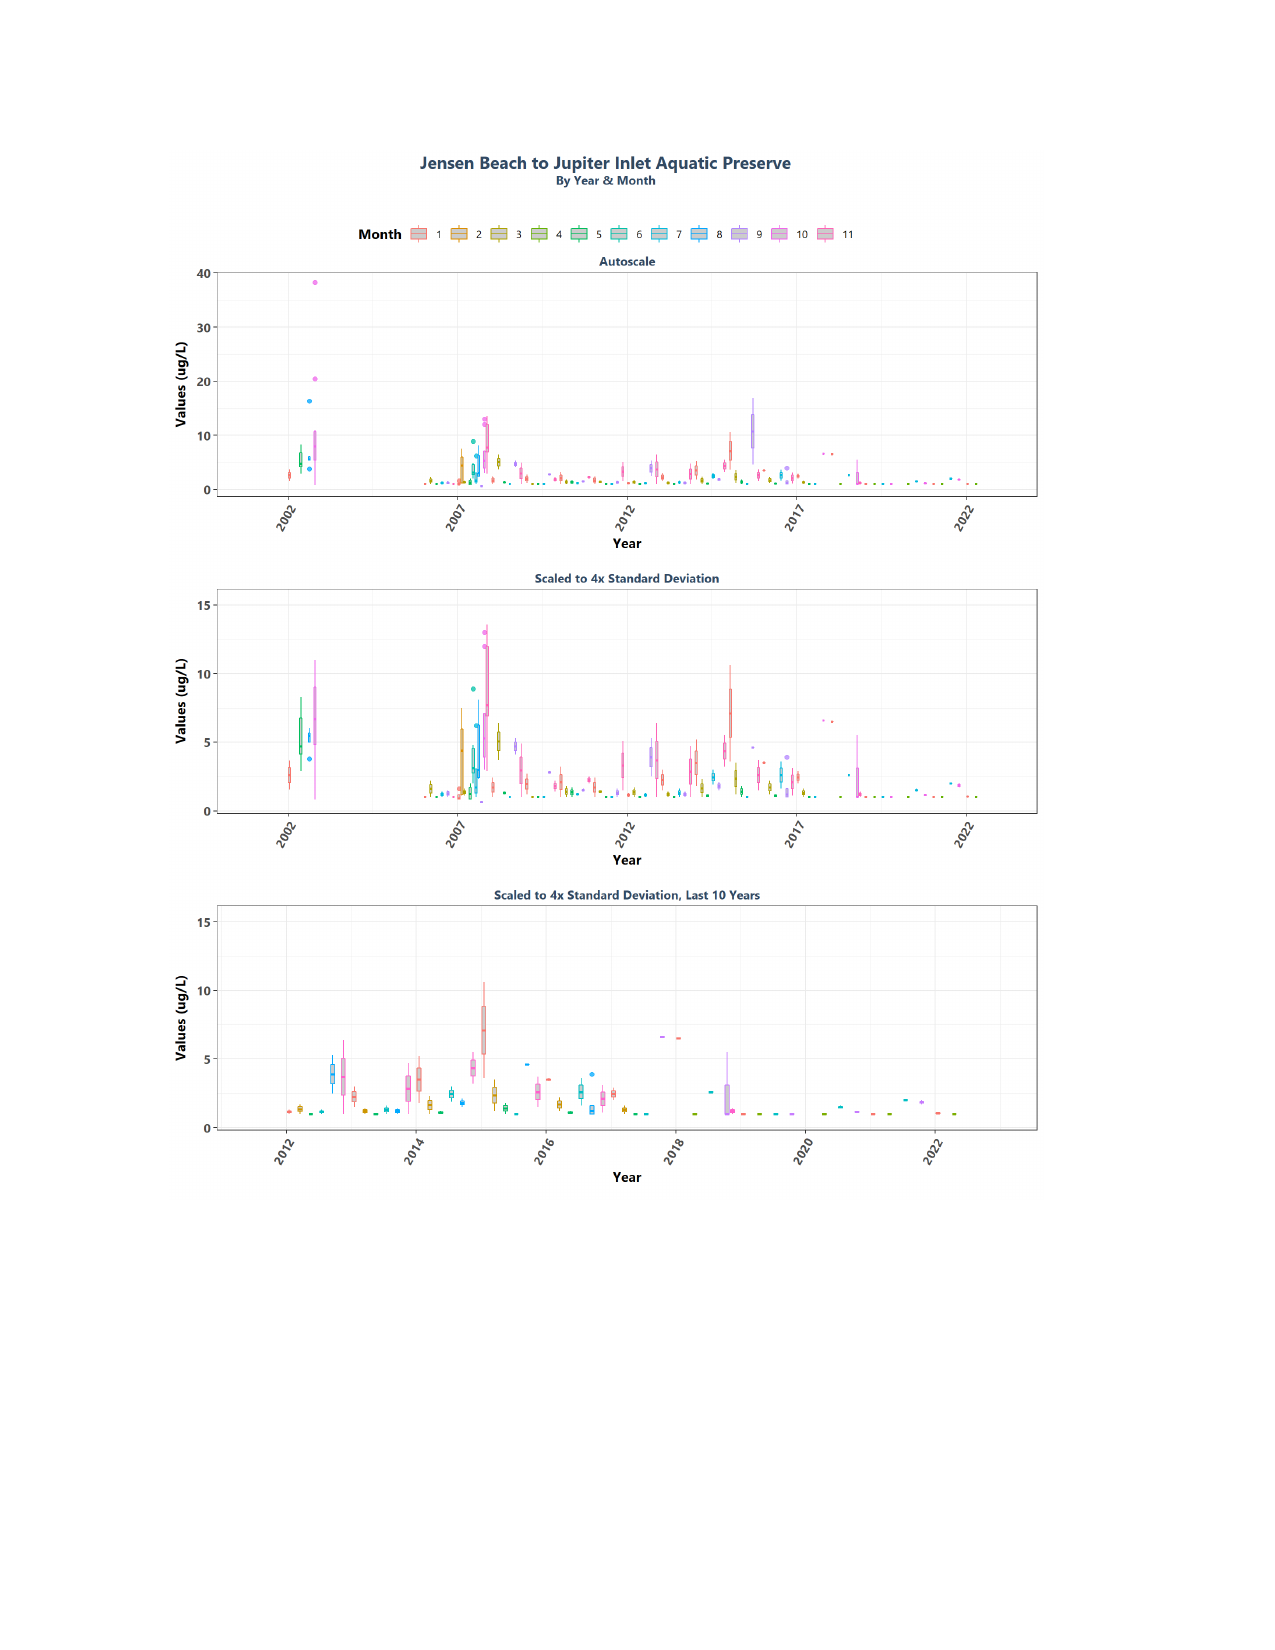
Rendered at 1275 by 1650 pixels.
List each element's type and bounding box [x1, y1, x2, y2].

picture [168, 150, 1044, 1200]
